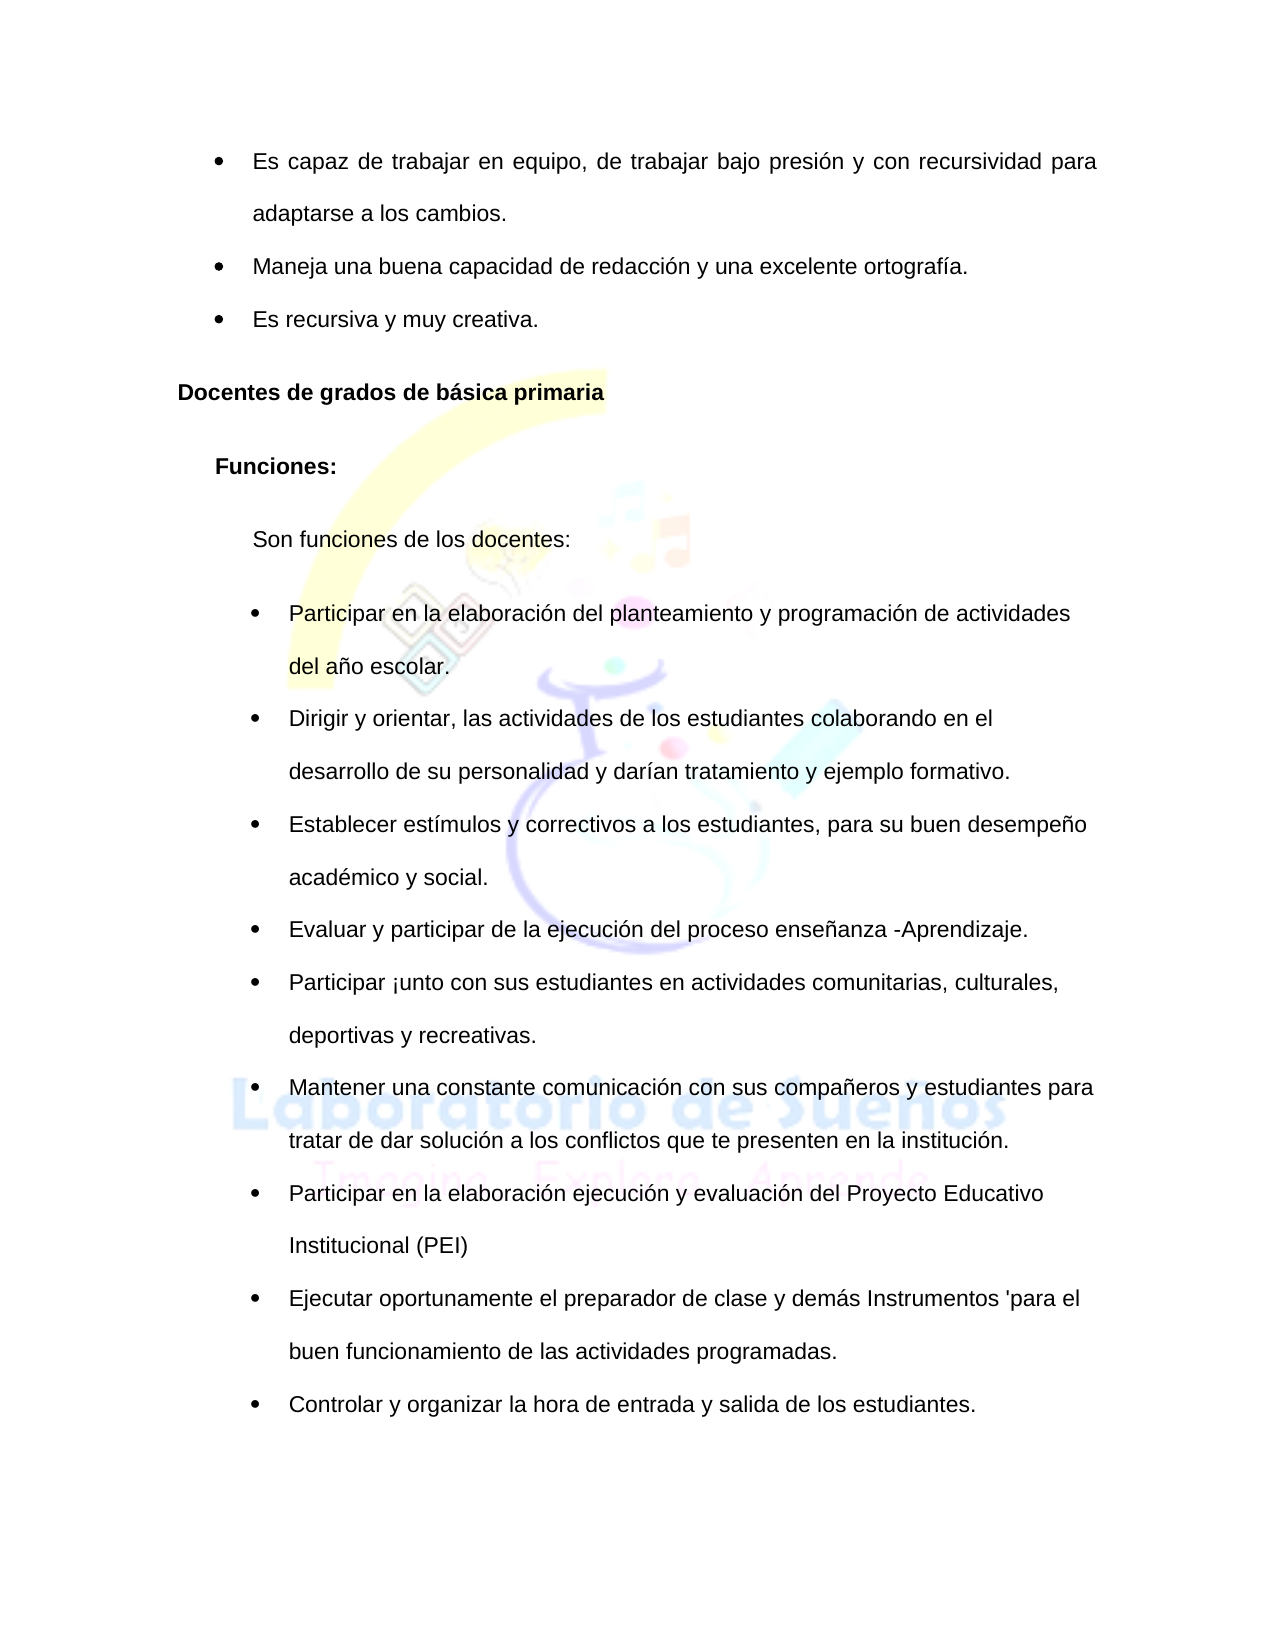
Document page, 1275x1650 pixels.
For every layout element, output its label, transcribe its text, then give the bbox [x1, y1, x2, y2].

list Participar ¡unto con sus estudiantes en actividades comunitarias, culturales, deportivas y recreativas. [251, 969, 1098, 1048]
text Son funciones de los docentes: [177, 526, 1098, 553]
list Establecer estímulos y correctivos a los estudiantes, para su buen desempeño académico y social. [251, 811, 1098, 890]
text Funciones: [177, 453, 1098, 479]
list Evaluar y participar de la ejecución del proceso enseñanza -Aprendizaje. [251, 916, 1098, 942]
list Es capaz de trabajar en equipo, de trabajar bajo presión y con recursividad para adaptarse a los cambios. [215, 148, 1098, 227]
list Dirigir y orientar, las actividades de los estudiantes colaborando en el desarrollo de su personalidad y darían tratamiento y ejemplo formativo. [251, 705, 1098, 784]
list Controlar y organizar la hora de entrada y salida de los estudiantes. [251, 1391, 1098, 1417]
list Mantener una constante comunicación con sus compañeros y estudiantes para tratar de dar solución a los conflictos que te presenten en la institución. [251, 1074, 1098, 1153]
list Es recursiva y muy creativa. [215, 306, 1098, 332]
list Institucional (PEI) [288, 1232, 1098, 1259]
list Ejecutar oportunamente el preparador de clase y demás Instrumentos 'para el buen funcionamiento de las actividades programadas. [251, 1285, 1098, 1364]
list Maneja una buena capacidad de redacción y una excelente ortografía. [215, 253, 1098, 279]
subtitle Docentes de grados de básica primaria [177, 379, 1098, 406]
list Participar en la elaboración del planteamiento y programación de actividades del año escolar. [251, 600, 1098, 679]
list Participar en la elaboración ejecución y evaluación del Proyecto Educativo [251, 1180, 1098, 1206]
